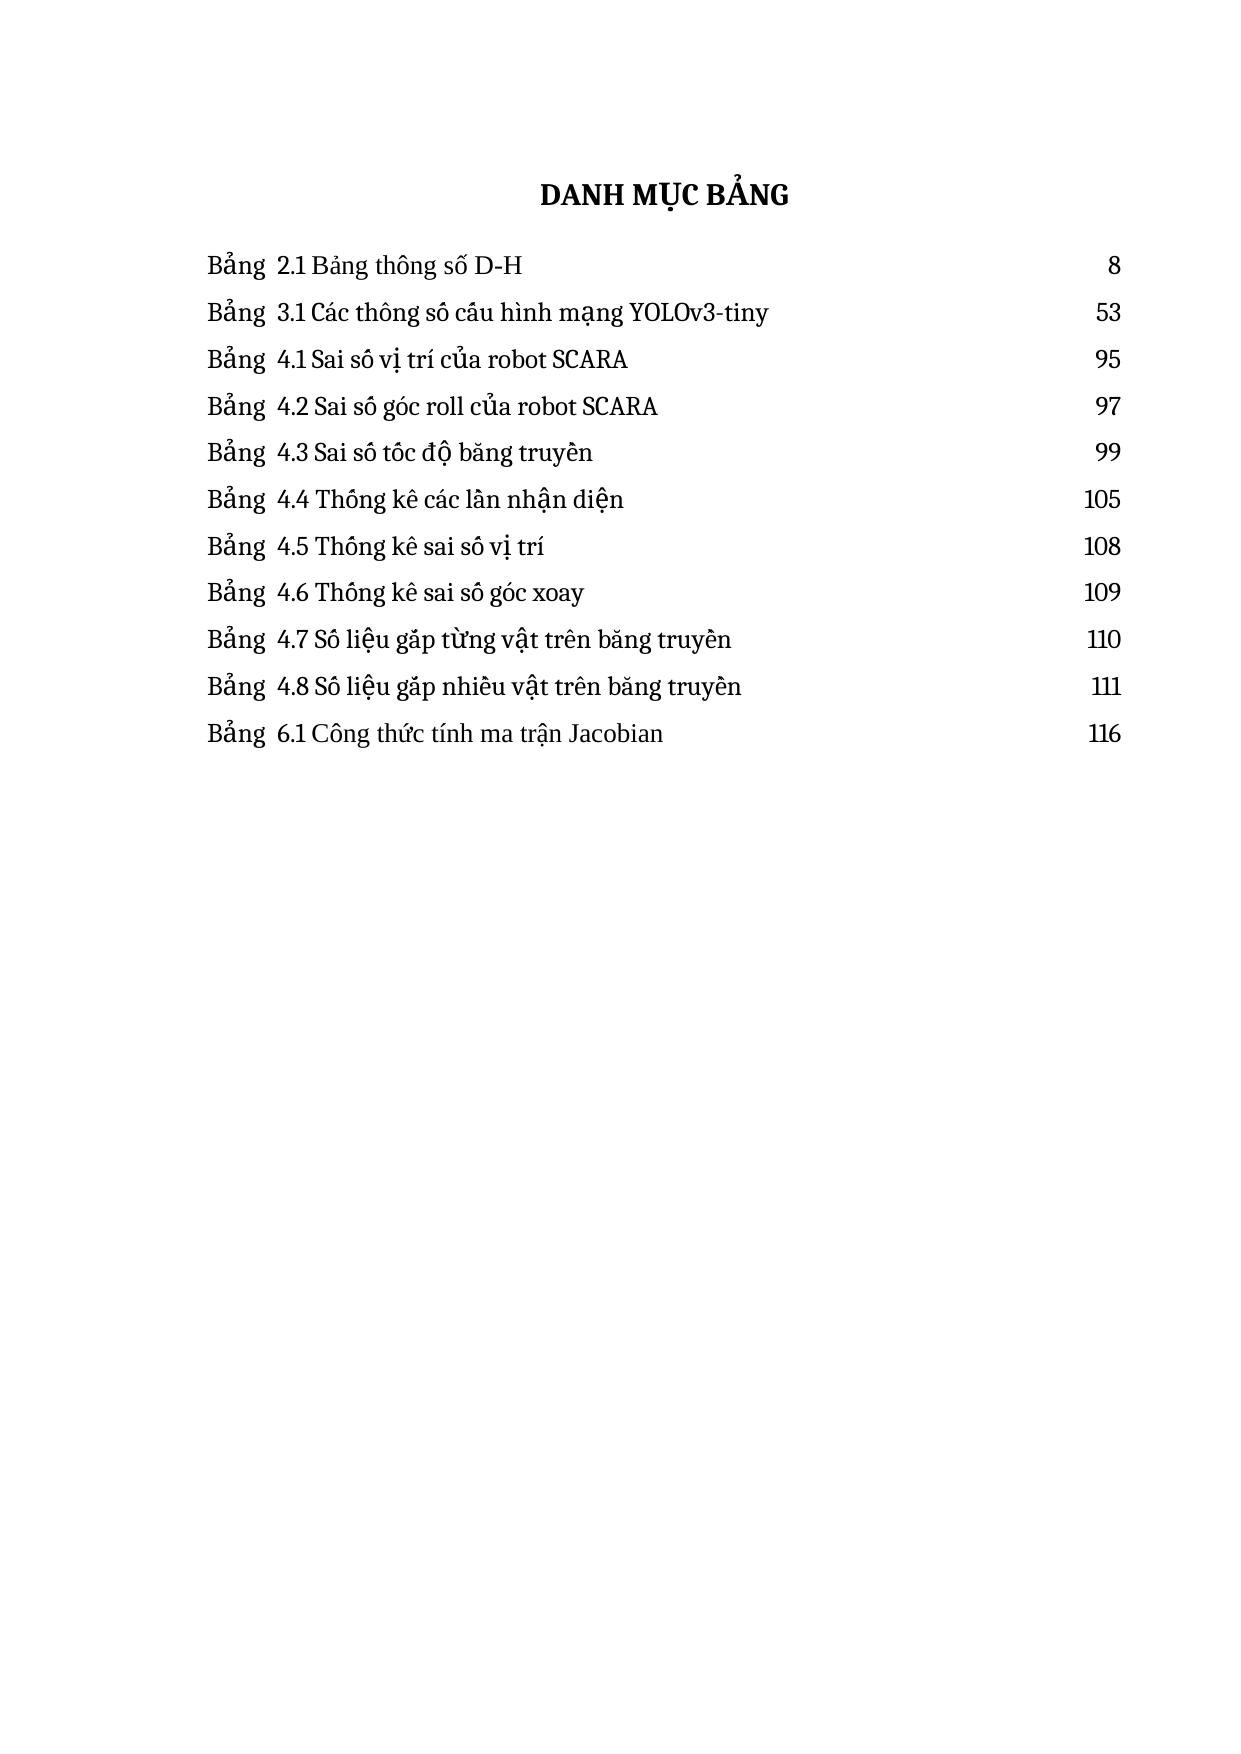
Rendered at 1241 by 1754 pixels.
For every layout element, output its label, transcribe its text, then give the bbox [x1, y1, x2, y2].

text Bảng 4.3 Sai số tốc độ băng truyền 99 [207, 437, 1122, 468]
text Bảng 4.7 Số liệu gắp từng vật trên băng truyền 110 [207, 624, 1122, 655]
text Bảng 3.1 Các thông số cấu hình mạng YOLOv3-tiny 53 [207, 297, 1122, 328]
text Bảng 6.1 Công thức tính ma trận Jacobian 116 [207, 717, 1122, 749]
text Bảng 4.6 Thống kê sai số góc xoay 109 [207, 577, 1122, 608]
text Bảng 4.4 Thống kê các lần nhận diện 105 [207, 484, 1122, 515]
text Bảng 4.5 Thống kê sai số vị trí 108 [207, 531, 1122, 562]
text DANH MỤC BẢNG [207, 177, 1122, 213]
text Bảng 4.1 Sai số vị trí của robot SCARA 95 [207, 344, 1122, 375]
text Bảng 4.8 Số liệu gắp nhiều vật trên băng truyền 111 [207, 671, 1122, 702]
text Bảng 4.2 Sai số góc roll của robot SCARA 97 [207, 391, 1122, 422]
text Bảng 2.1 Bảng thông số D-H 8 [207, 249, 1122, 281]
